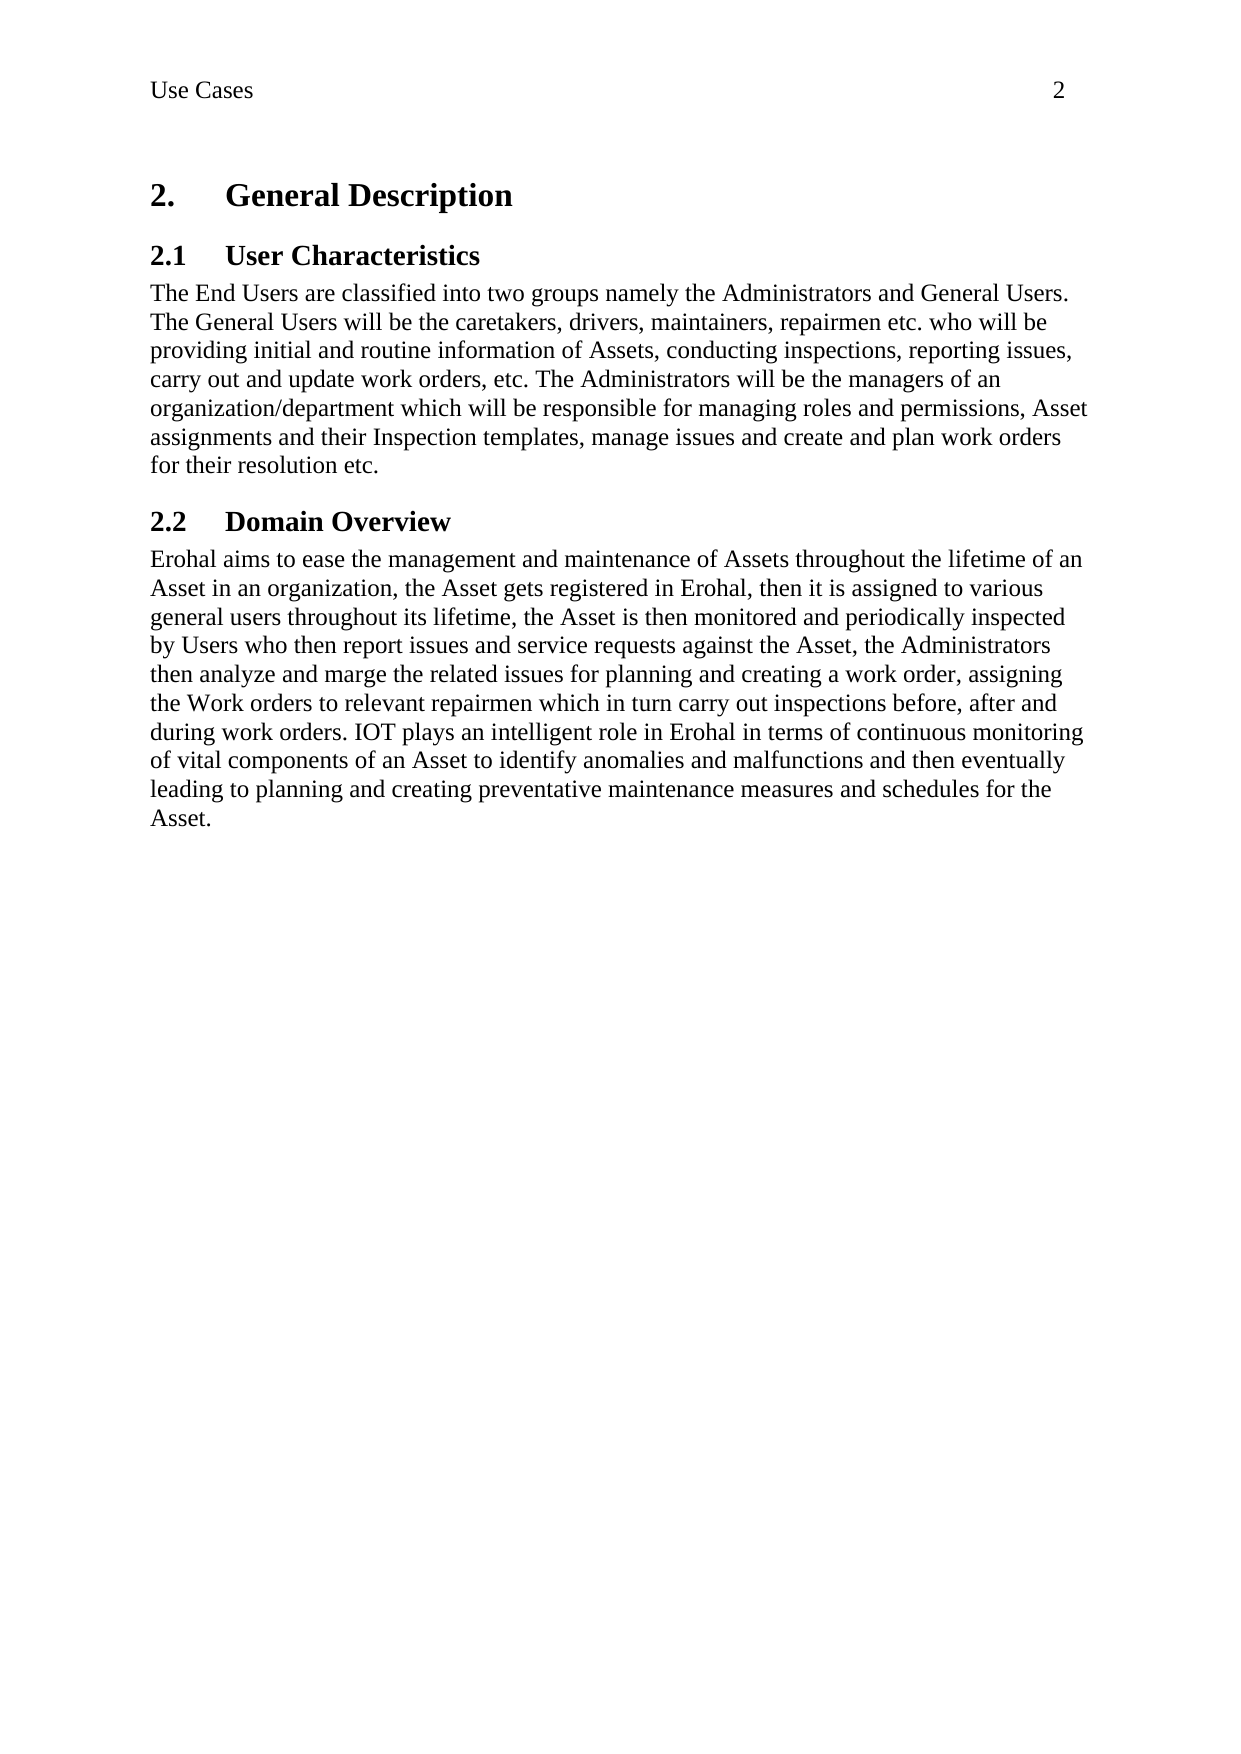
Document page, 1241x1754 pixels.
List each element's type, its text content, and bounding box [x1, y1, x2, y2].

subtitle General Description [150, 175, 1090, 213]
text The End Users are classified into two groups namely the Administrators and General Users. The General Users will be the caretakers, drivers, maintainers, repairmen etc. who will be providing initial and routine information of Assets, conducting inspections, reporting issues, carry out and update work orders, etc. The Administrators will be the managers of an organization/department which will be responsible for managing roles and permissions, Asset assignments and their Inspection templates, manage issues and create and plan work orders for their resolution etc. [150, 278, 1090, 479]
subtitle Domain Overview [150, 504, 1090, 538]
subtitle User Characteristics [150, 238, 1090, 272]
text Erohal aims to ease the management and maintenance of Assets throughout the lifetime of an Asset in an organization, the Asset gets registered in Erohal, then it is assigned to various general users throughout its lifetime, the Asset is then monitored and periodically inspected by Users who then report issues and service requests against the Asset, the Administrators then analyze and marge the related issues for planning and creating a work order, assigning the Work orders to relevant repairmen which in turn carry out inspections before, after and during work orders. IOT plays an intelligent role in Erohal in terms of continuous monitoring of vital components of an Asset to identify anomalies and malfunctions and then eventually leading to planning and creating preventative maintenance measures and schedules for the Asset. [150, 544, 1090, 832]
